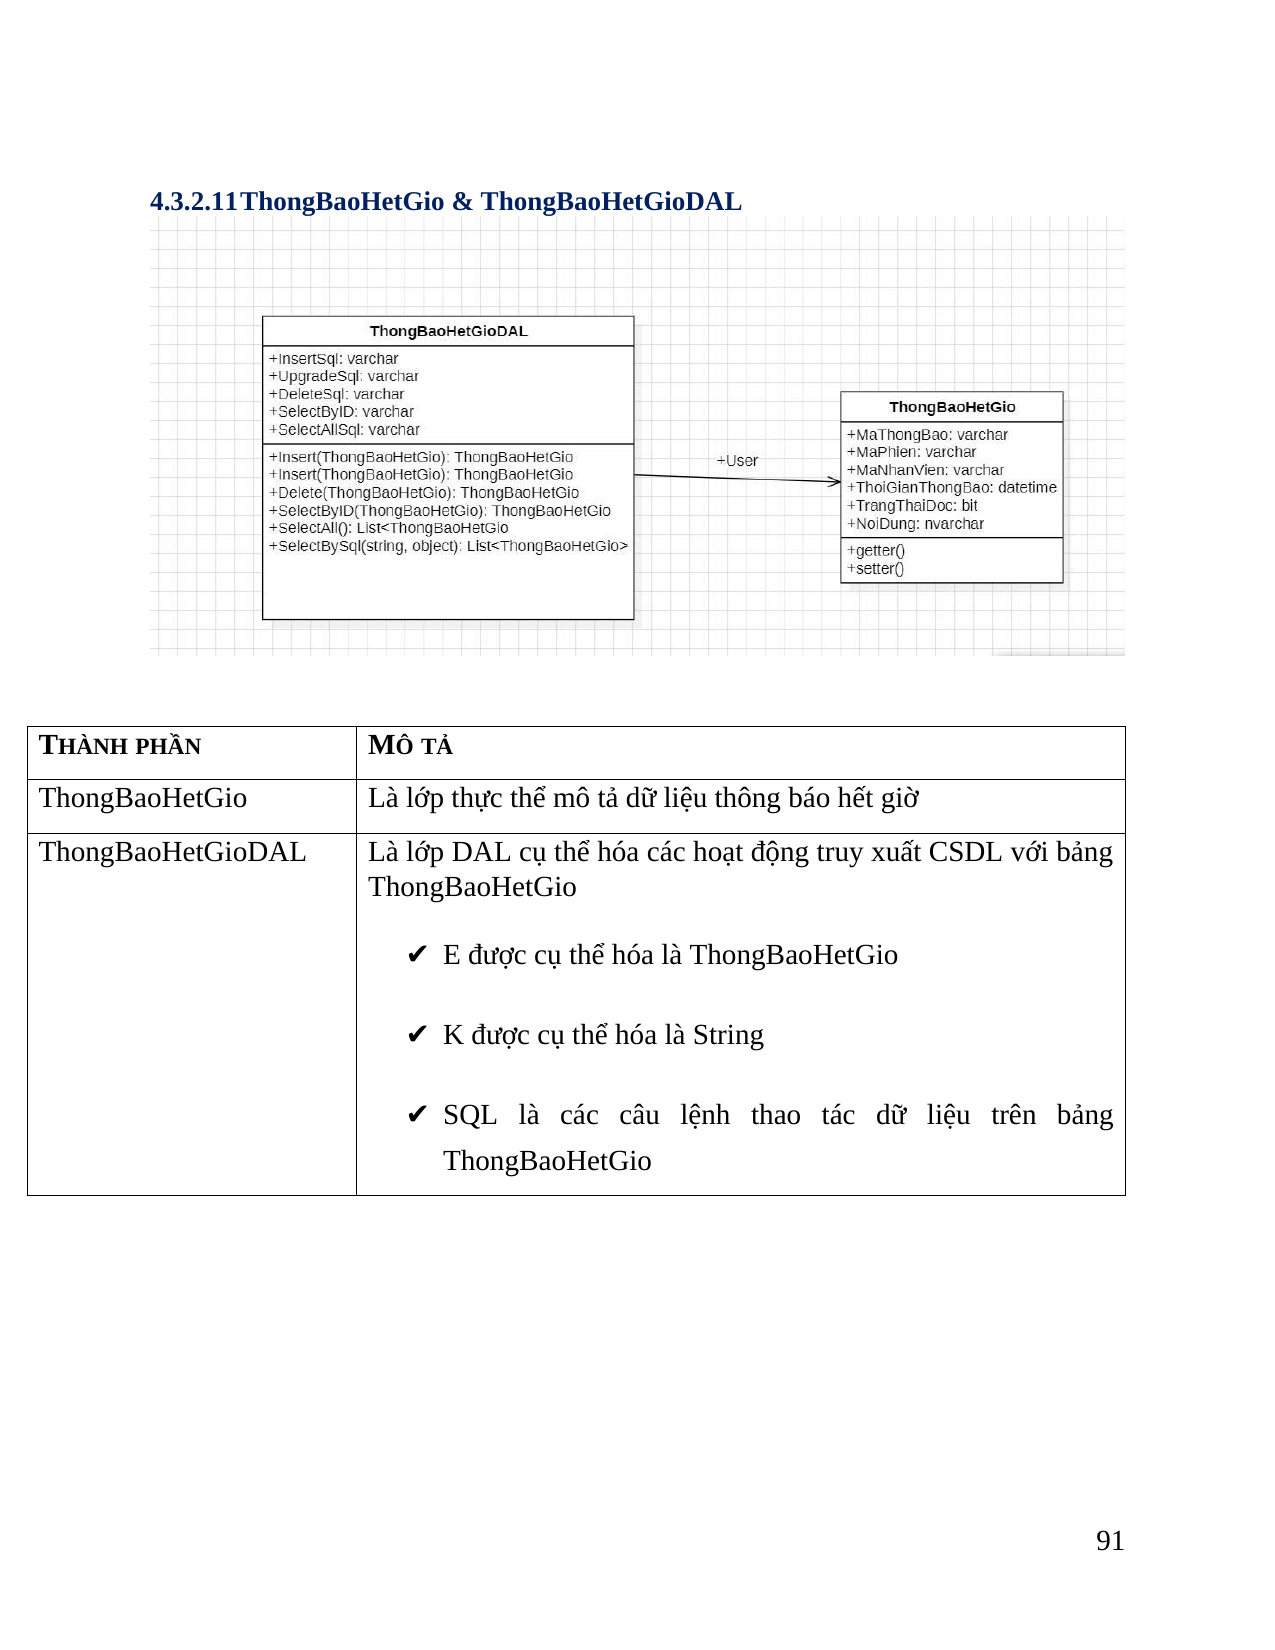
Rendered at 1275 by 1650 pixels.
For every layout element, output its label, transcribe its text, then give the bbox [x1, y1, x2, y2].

table_header Thành phần [28, 727, 356, 779]
table_cell ThongBaoHetGio [28, 780, 356, 833]
picture [150, 216, 1125, 656]
subtitle ThongBaoHetGio & ThongBaoHetGioDAL [150, 185, 1125, 216]
table_cell Là lớp thực thể mô tả dữ liệu thông báo hết giờ [357, 780, 1125, 833]
table_header Mô tả [357, 727, 1125, 779]
table_cell Là lớp DAL cụ thể hóa các hoạt động truy xuất CSDL với bảng ThongBaoHetGio E được cụ thể hóa là ThongBaoHetGio K được cụ thể hóa là String SQL là các câu lệnh thao tác dữ liệu trên bảng ThongBaoHetGio [357, 834, 1125, 1195]
table_cell ThongBaoHetGioDAL [28, 834, 356, 1195]
